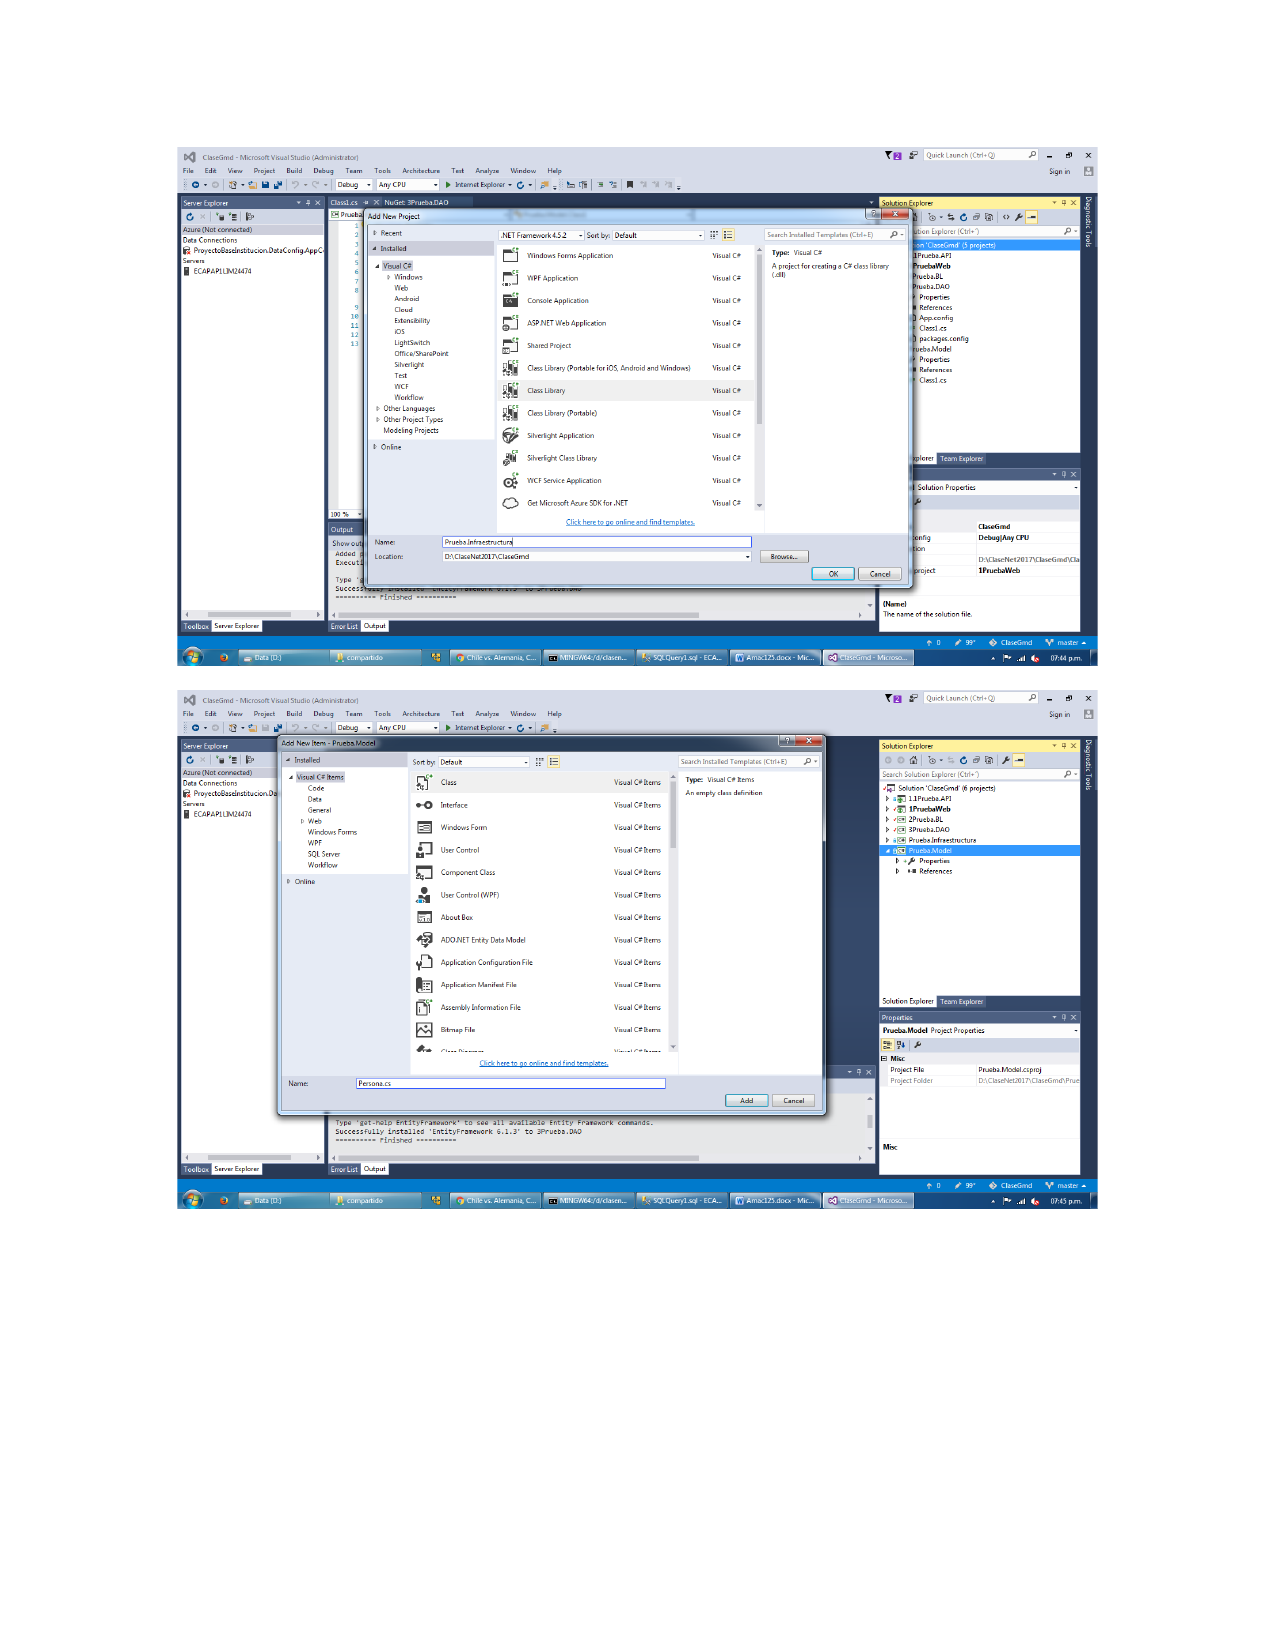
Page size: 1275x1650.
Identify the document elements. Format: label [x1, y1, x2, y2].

picture [177, 690, 1098, 1209]
picture [177, 147, 1098, 666]
